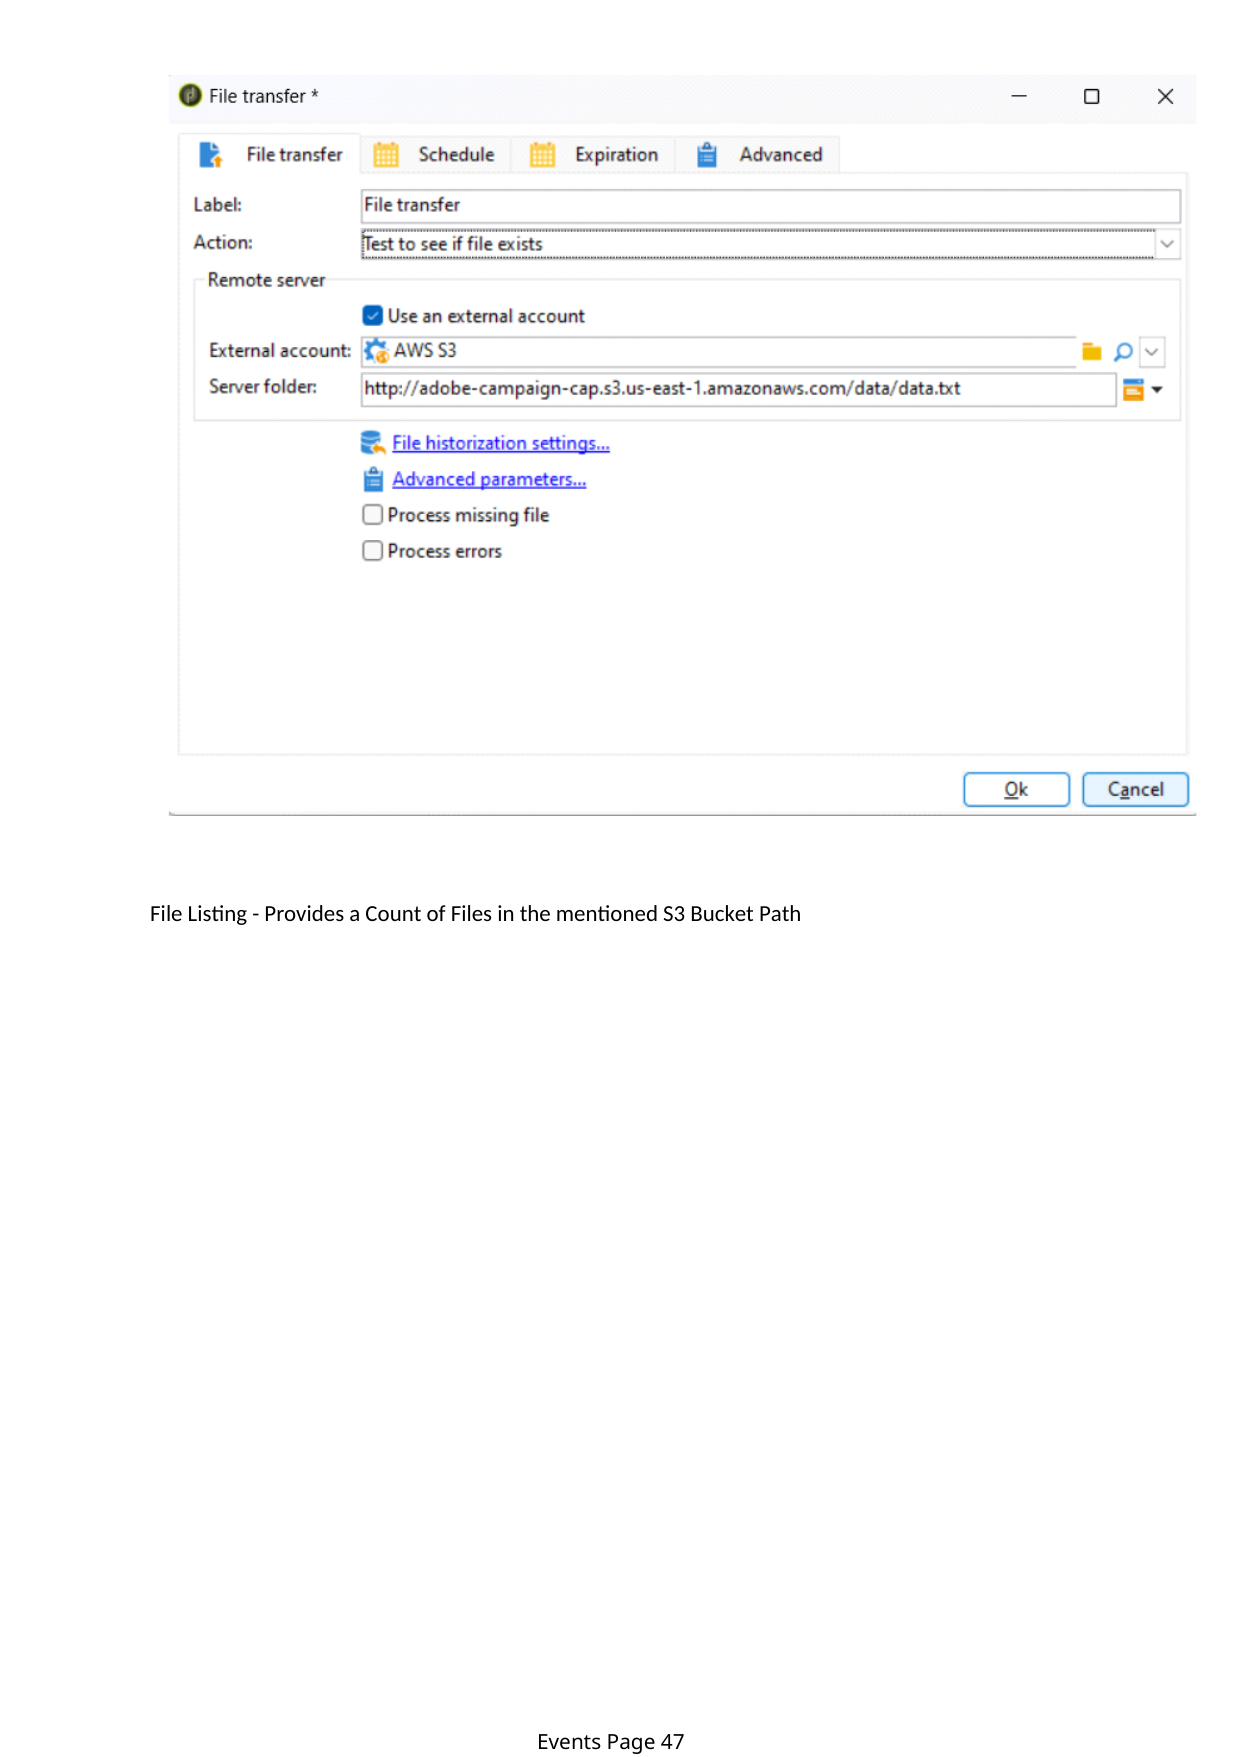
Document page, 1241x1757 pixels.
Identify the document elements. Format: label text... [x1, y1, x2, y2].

text Events Page 47 [150, 1731, 684, 1754]
picture [168, 75, 1197, 816]
text File Listing - Provides a Count of Files in the mentioned S3 Bucket Path [150, 903, 1180, 926]
